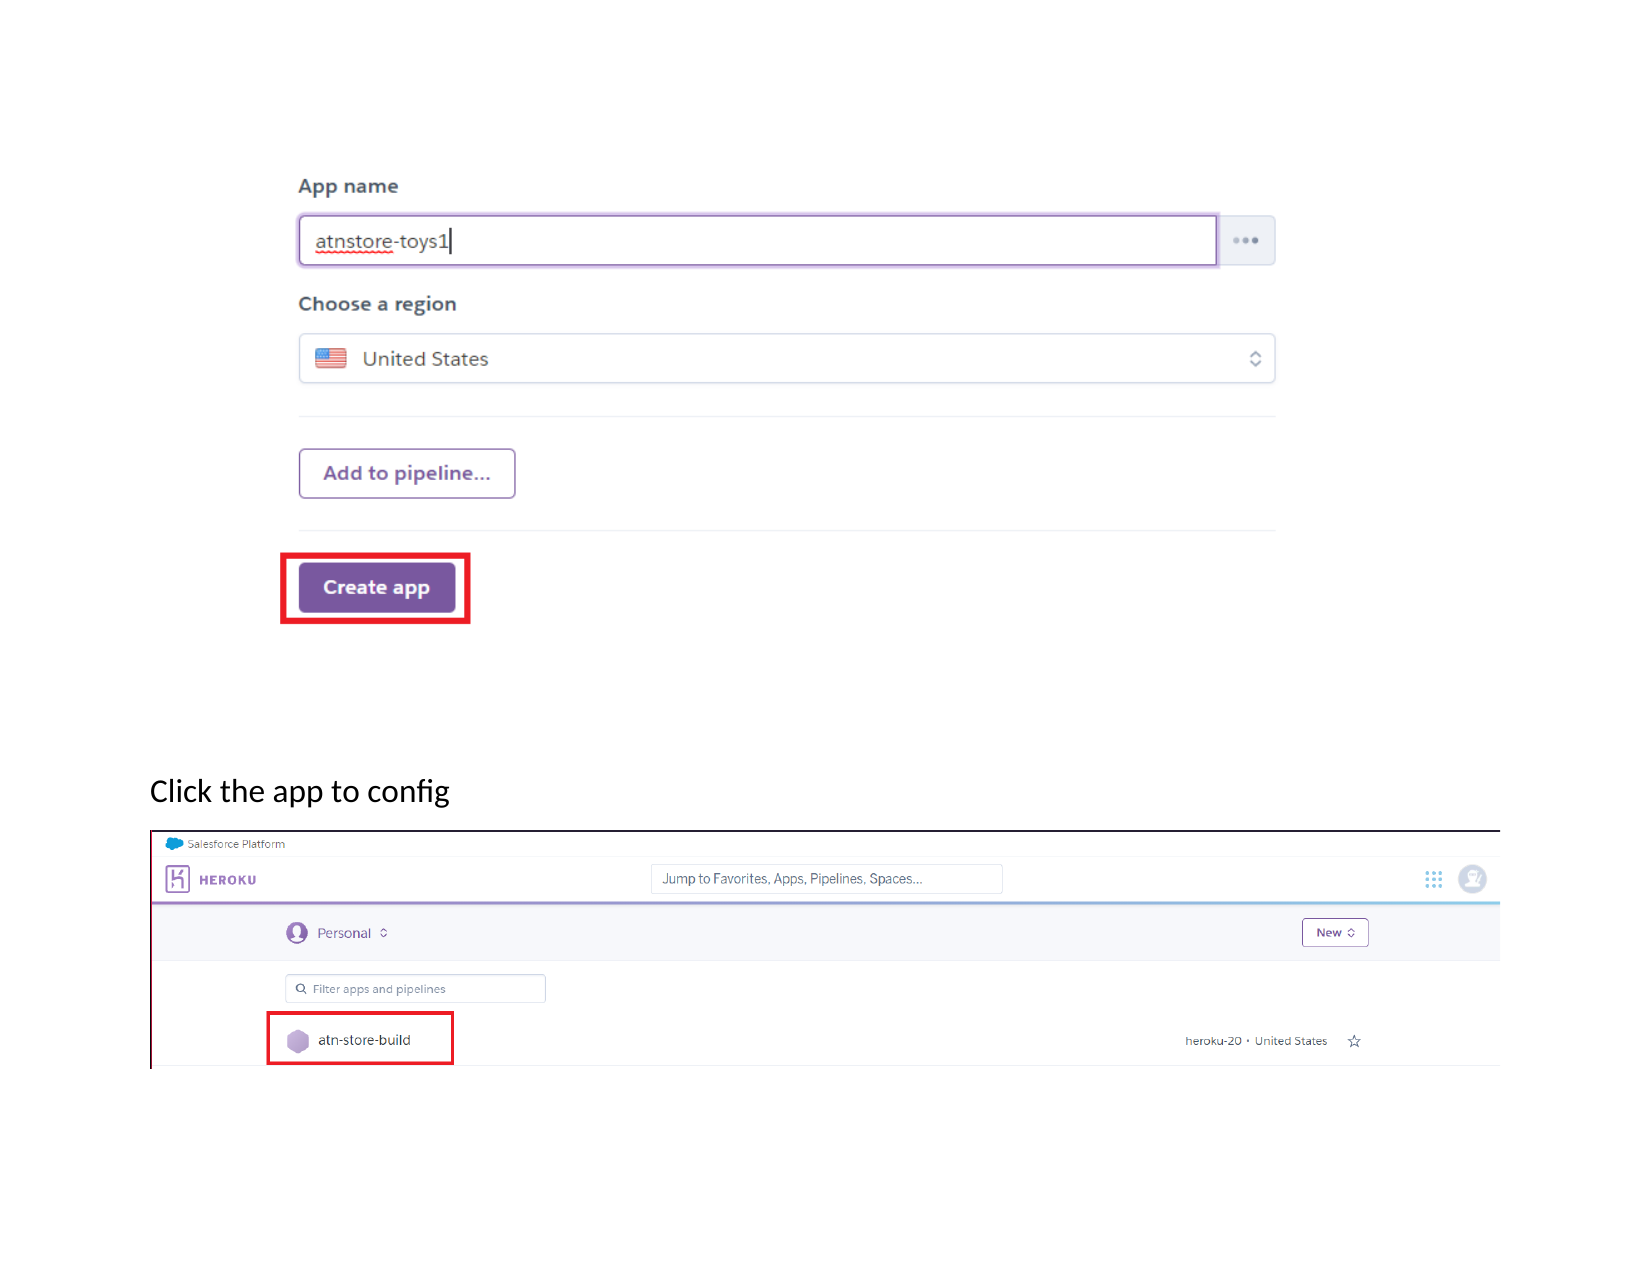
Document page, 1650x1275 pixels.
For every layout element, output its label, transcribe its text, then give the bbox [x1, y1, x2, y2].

picture [269, 150, 1380, 752]
text Click the app to config [150, 770, 1500, 811]
picture [150, 830, 1500, 1069]
